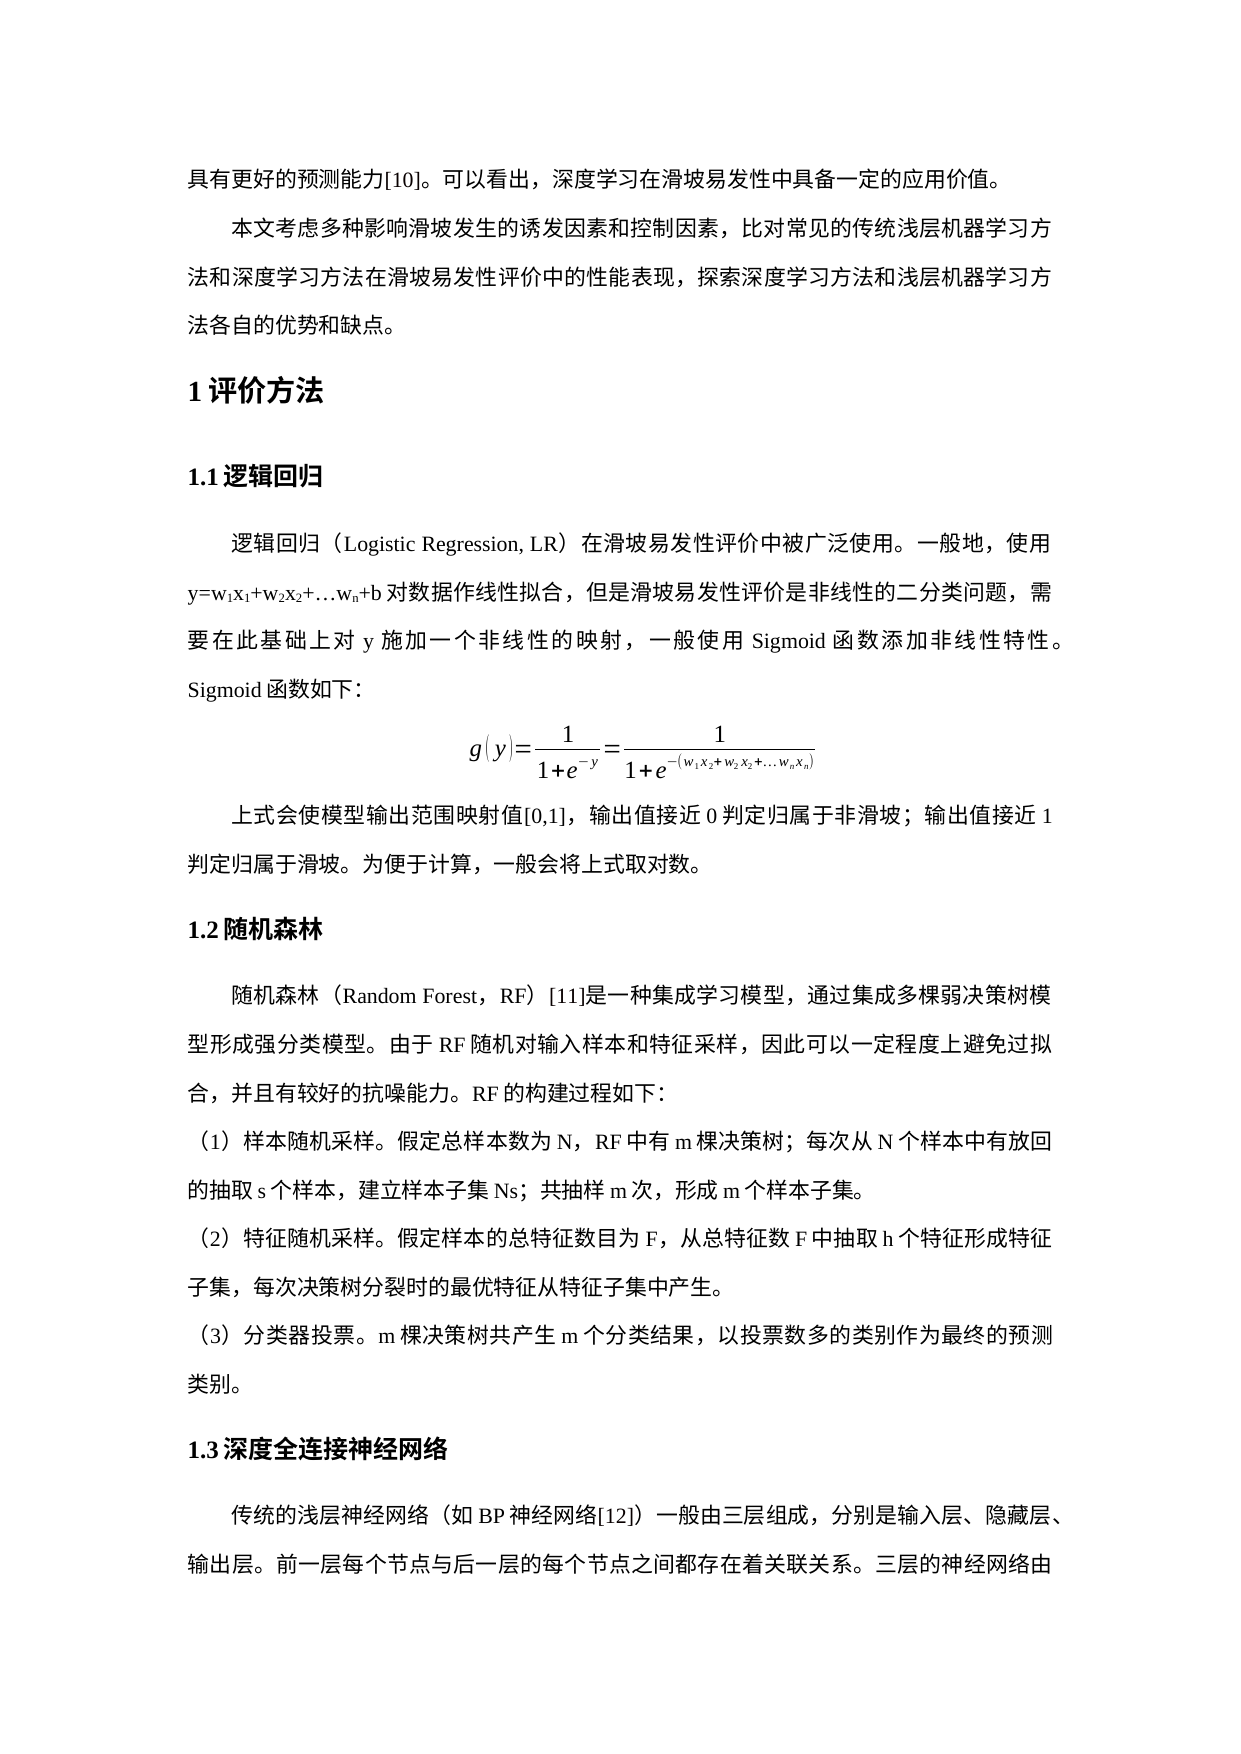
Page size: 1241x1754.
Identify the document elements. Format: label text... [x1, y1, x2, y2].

text 本文考虑多种影响滑坡发生的诱发因素和控制因素，比对常见的传统浅层机器学习方法和深度学习方法在滑坡易发性评价中的性能表现，探索深度学习方法和浅层机器学习方法各自的优势和缺点。 [187, 210, 1053, 340]
text （2）特征随机采样。假定样本的总特征数目为F，从总特征数F中抽取h个特征形成特征子集，每次决策树分裂时的最优特征从特征子集中产生。 [187, 1221, 1053, 1302]
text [187, 1498, 1053, 1579]
text （1）样本随机采样。假定总样本数为N，RF中有m棵决策树；每次从N个样本中有放回的抽取s个样本，建立样本子集Ns；共抽样m次，形成m个样本子集。 [187, 1124, 1053, 1205]
text 逻辑回归（Logistic Regression, LR）在滑坡易发性评价中被广泛使用。一般地，使用y=w1x1+w2x2+…wn+b对数据作线性拟合，但是滑坡易发性评价是非线性的二分类问题，需要在此基础上对y施加一个非线性的映射，一般使用Sigmoid函数添加非线性特性。Sigmoid函数如下： [187, 525, 1053, 704]
subtitle 1.3深度全连接神经网络 [187, 1415, 1053, 1480]
text （3）分类器投票。m棵决策树共产生m个分类结果，以投票数多的类别作为最终的预测类别。 [187, 1318, 1053, 1399]
subtitle 1.1逻辑回归 [187, 442, 1053, 507]
subtitle 1.2随机森林 [187, 895, 1053, 960]
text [187, 162, 1053, 194]
text 随机森林（Random Forest，RF）[11]是一种集成学习模型，通过集成多棵弱决策树模型形成强分类模型。由于RF随机对输入样本和特征采样，因此可以一定程度上避免过拟合，并且有较好的抗噪能力。RF的构建过程如下： [187, 978, 1053, 1108]
text 上式会使模型输出范围映射值[0,1]，输出值接近0判定归属于非滑坡；输出值接近1判定归属于滑坡。为便于计算，一般会将上式取对数。 [187, 798, 1053, 879]
subtitle 1评价方法 [187, 356, 1053, 421]
